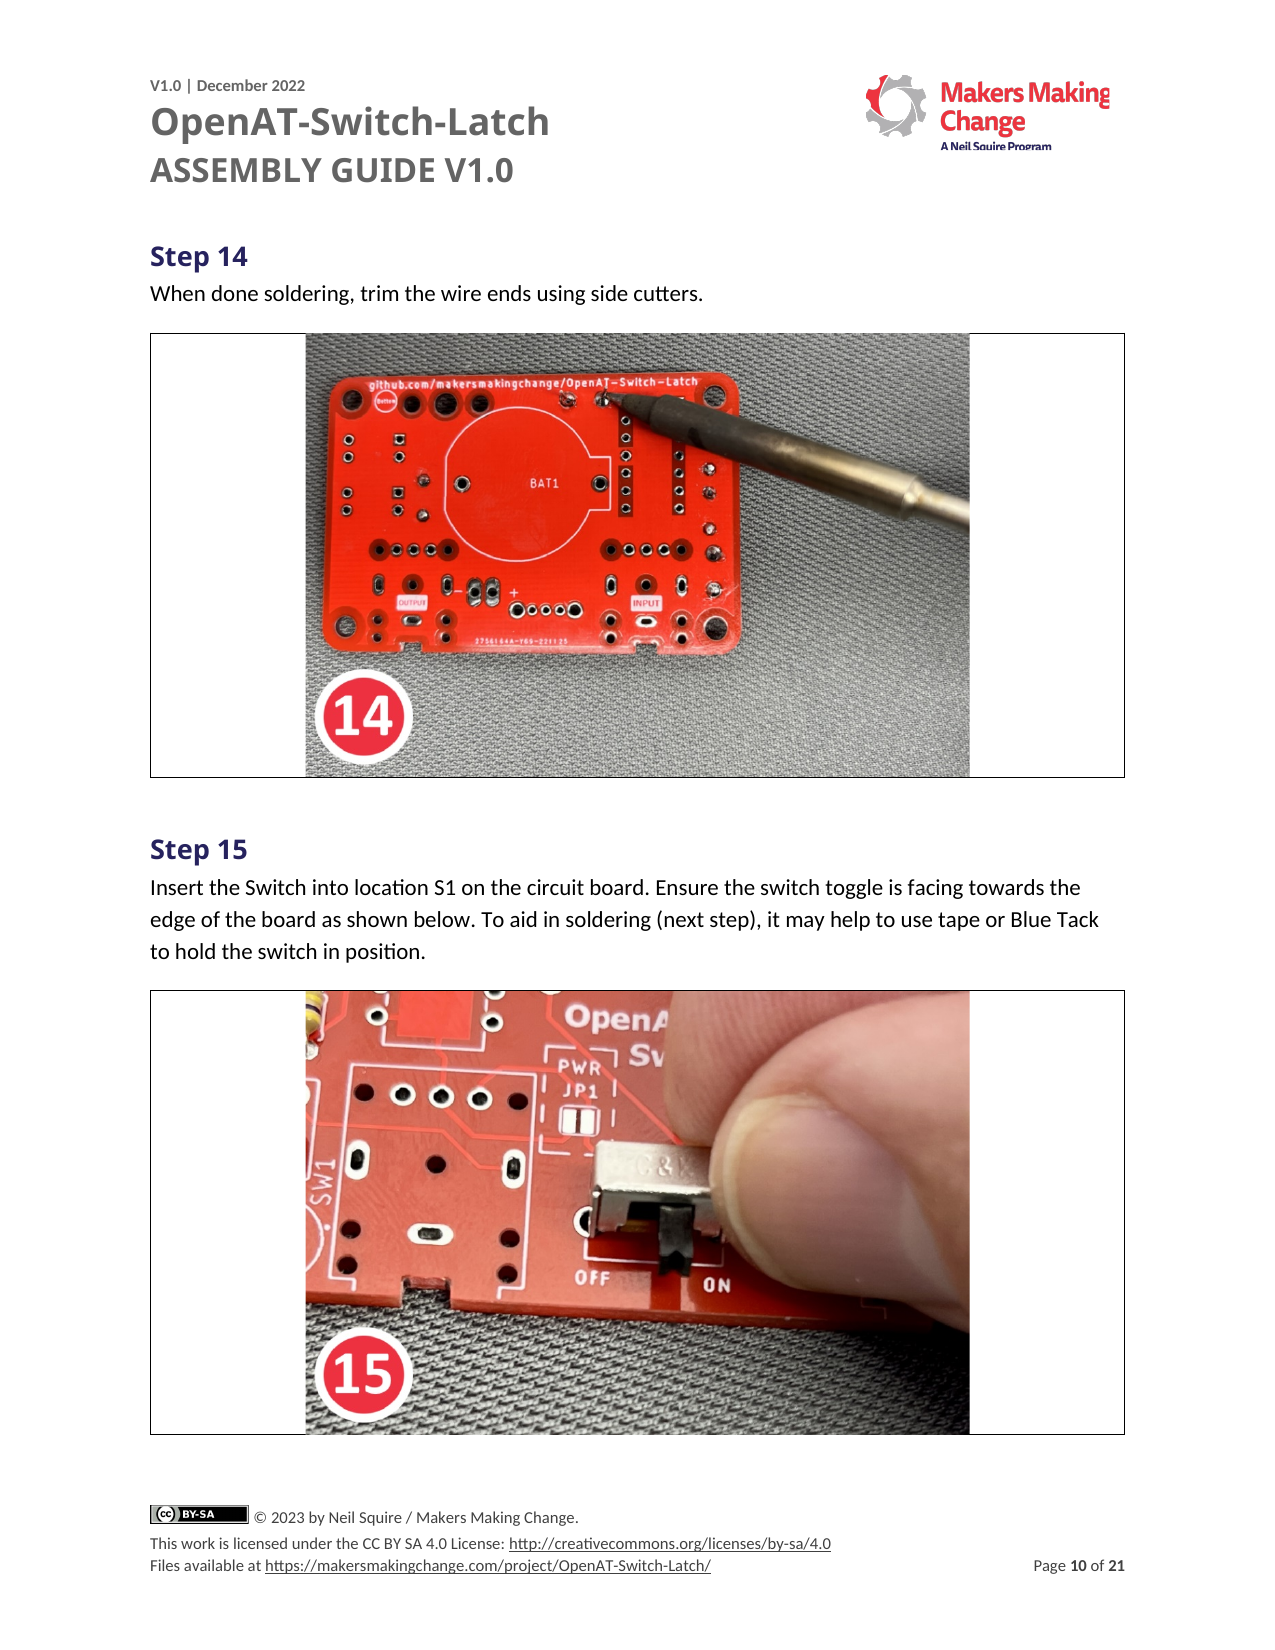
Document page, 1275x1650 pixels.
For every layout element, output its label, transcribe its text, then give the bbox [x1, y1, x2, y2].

text Insert the Switch into location S1 on the circuit board. Ensure the switch toggle is facing towards the edge of the board as shown below. To aid in soldering (next step), it may help to use tape or Blue Tack to hold the switch in position. [150, 873, 1125, 965]
table_header [970, 334, 1124, 777]
picture [150, 1505, 249, 1524]
subtitle Step 14 [150, 237, 1125, 274]
picture [865, 75, 1110, 151]
table_header [970, 991, 1124, 1434]
table_header [151, 334, 305, 777]
picture [305, 991, 970, 1435]
picture [305, 333, 970, 777]
table_header [151, 991, 305, 1434]
text When done soldering, trim the wire ends using side cutters. [150, 279, 1125, 308]
subtitle Step 15 [150, 831, 1125, 867]
